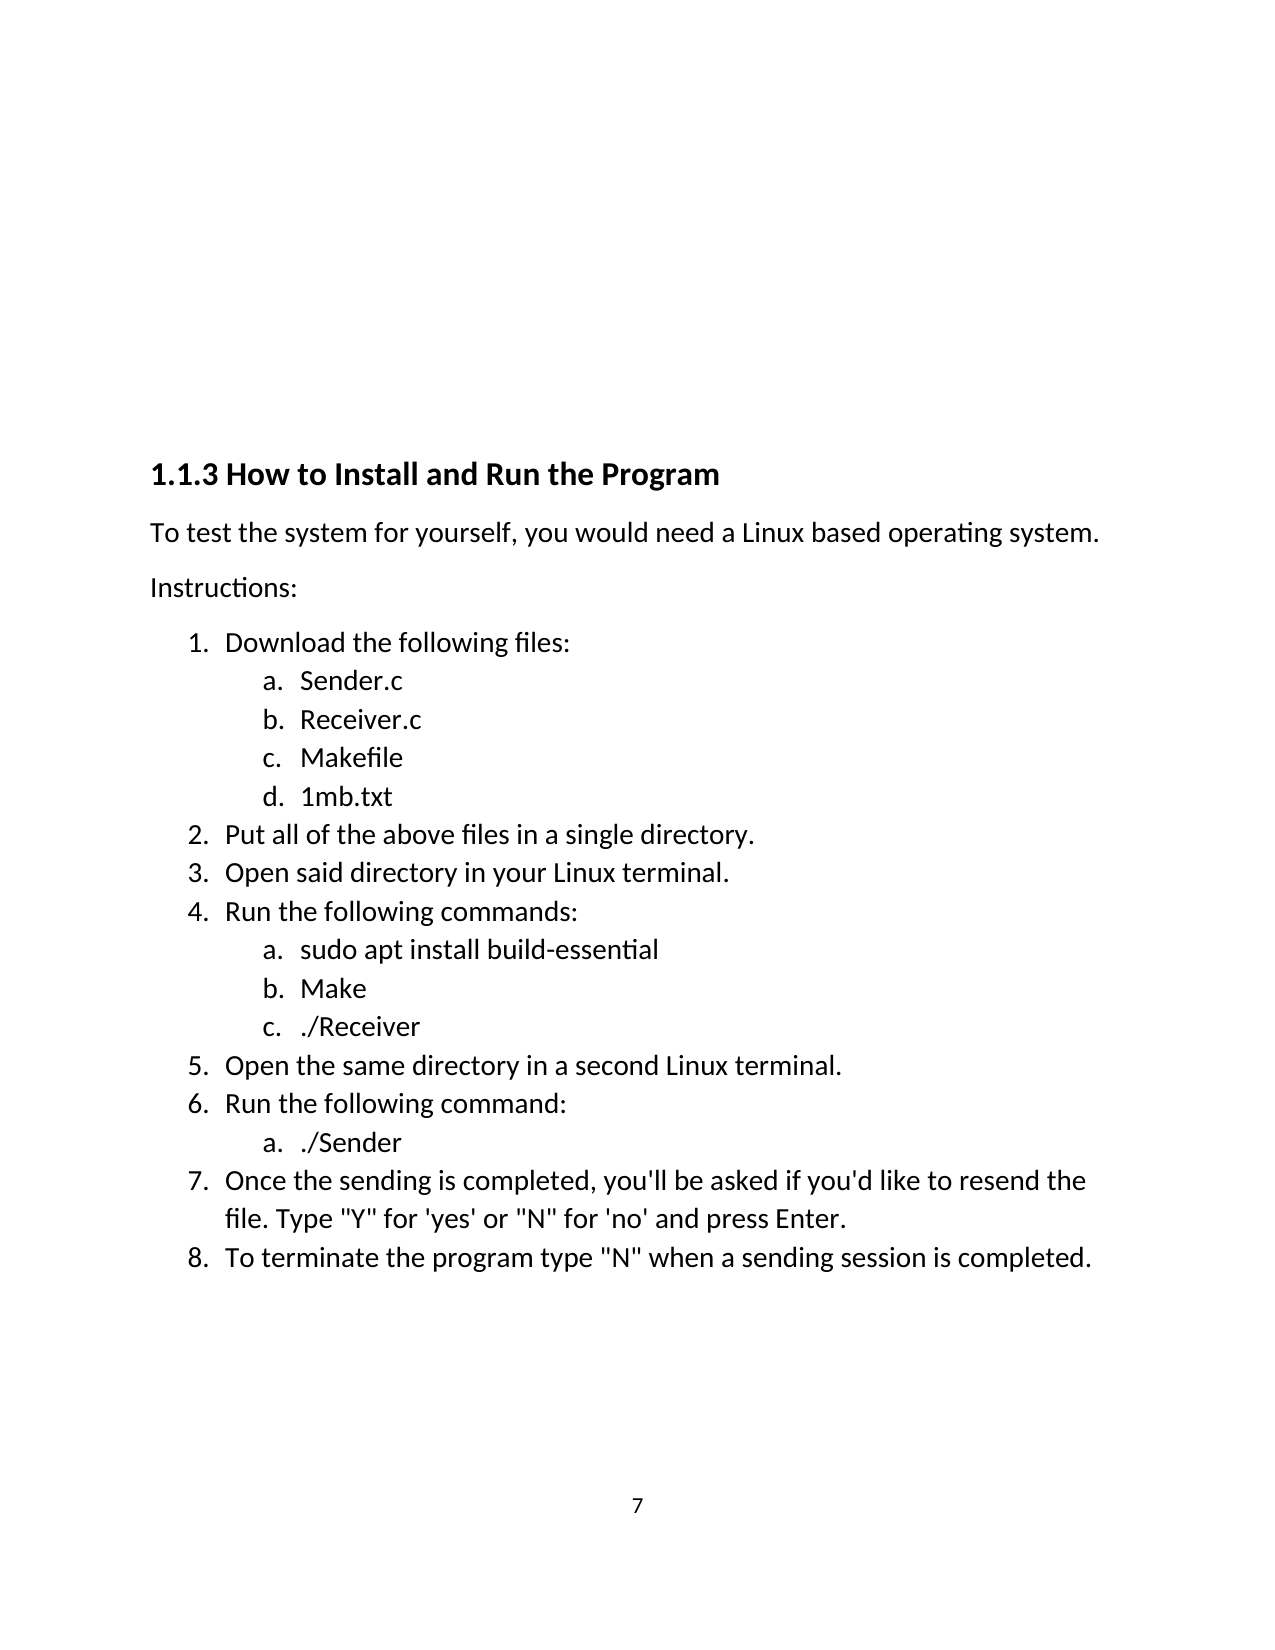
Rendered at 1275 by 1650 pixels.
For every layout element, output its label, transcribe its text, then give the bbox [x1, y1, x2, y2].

list Make [262, 970, 1125, 1006]
list 1mb.txt [262, 778, 1125, 813]
text Instructions: [150, 569, 1125, 604]
list Run the following commands: [187, 893, 1125, 929]
text To test the system for yourself, you would need a Linux based operating system. [150, 514, 1125, 549]
list ./Sender [262, 1124, 1125, 1159]
list Download the following files: [187, 624, 1125, 659]
list Put all of the above files in a single directory. [187, 816, 1125, 852]
list ./Receiver [262, 1008, 1125, 1044]
list Makefile [262, 739, 1125, 775]
list Open the same directory in a second Linux terminal. [187, 1047, 1125, 1082]
list Receiver.c [262, 701, 1125, 736]
list To terminate the program type "N" when a sending session is completed. [187, 1239, 1125, 1274]
list Run the following command: [187, 1085, 1125, 1121]
list Sender.c [262, 662, 1125, 698]
text 1.1.3 How to Install and Run the Program [150, 453, 1125, 494]
list Open said directory in your Linux terminal. [187, 854, 1125, 890]
list Once the sending is completed, you'll be asked if you'd like to resend the file. Type "Y" for 'yes' or "N" for 'no' and press Enter. [187, 1162, 1125, 1236]
list sudo apt install build-essential [262, 931, 1125, 967]
